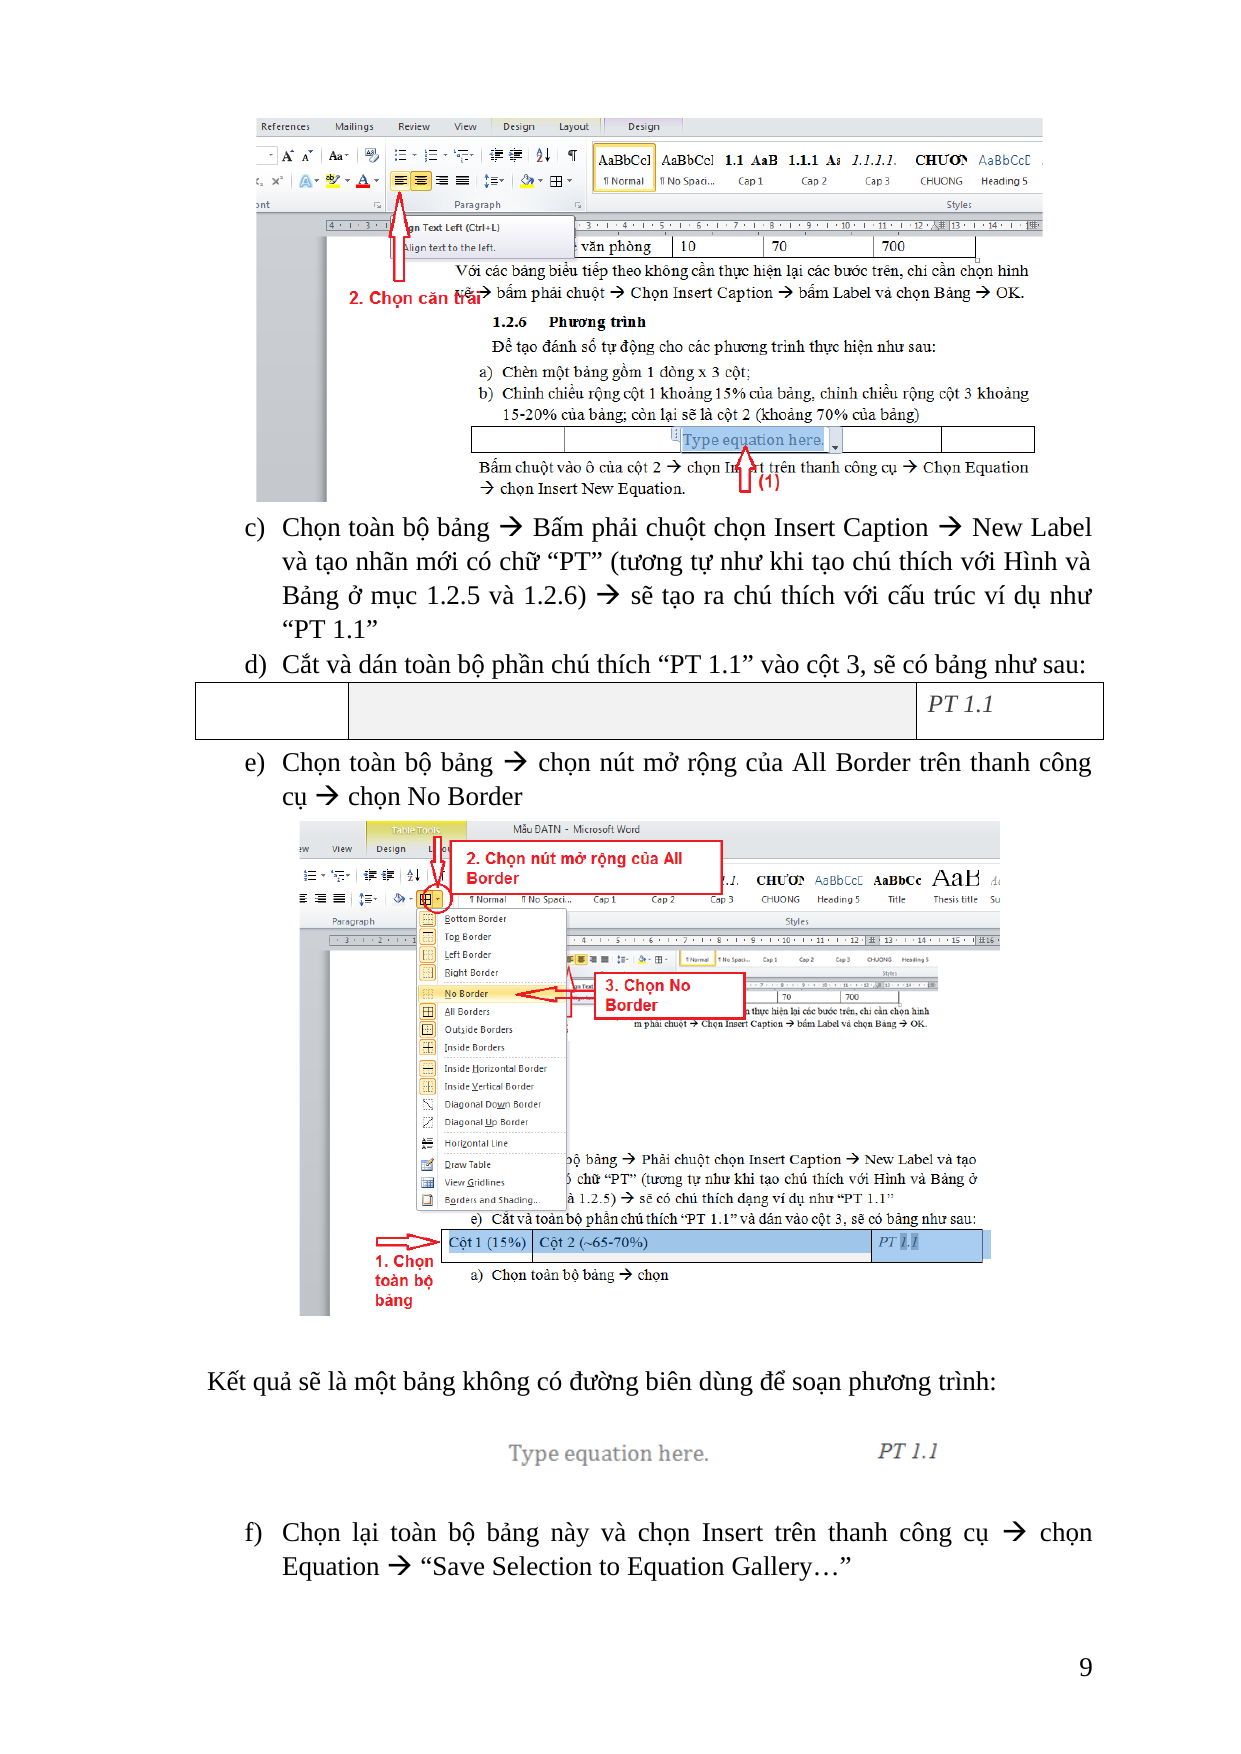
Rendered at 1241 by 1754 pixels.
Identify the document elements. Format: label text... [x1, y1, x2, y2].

picture [263, 1405, 1036, 1507]
picture [256, 118, 1043, 502]
picture [299, 821, 1000, 1316]
list Chọn toàn bộ bảng chọn nút mở rộng của All Border trên thanh công cụ chọn No Border [244, 746, 1092, 812]
list Chọn lại toàn bộ bảng này và chọn Insert trên thanh công cụ chọn Equation “Save Selection to Equation Gallery…” [244, 1516, 1092, 1581]
text Kết quả sẽ là một bảng không có đường biên dùng để soạn phương trình: [207, 1365, 1092, 1396]
list Cắt và dán toàn bộ phần chú thích “PT 1.1” vào cột 3, sẽ có bảng như sau: [244, 648, 1092, 679]
list Chọn toàn bộ bảng Bấm phải chuột chọn Insert Caption New Label và tạo nhãn mới có chữ “PT” (tương tự như khi tạo chú thích với Hình và Bảng ở mục 1.2.5 và 1.2.6) sẽ tạo ra chú thích với cấu trúc ví dụ như “PT 1.1” [244, 511, 1092, 645]
table_header [196, 683, 348, 739]
table_header [349, 683, 916, 739]
table_header PT 1.1 [917, 683, 1103, 739]
